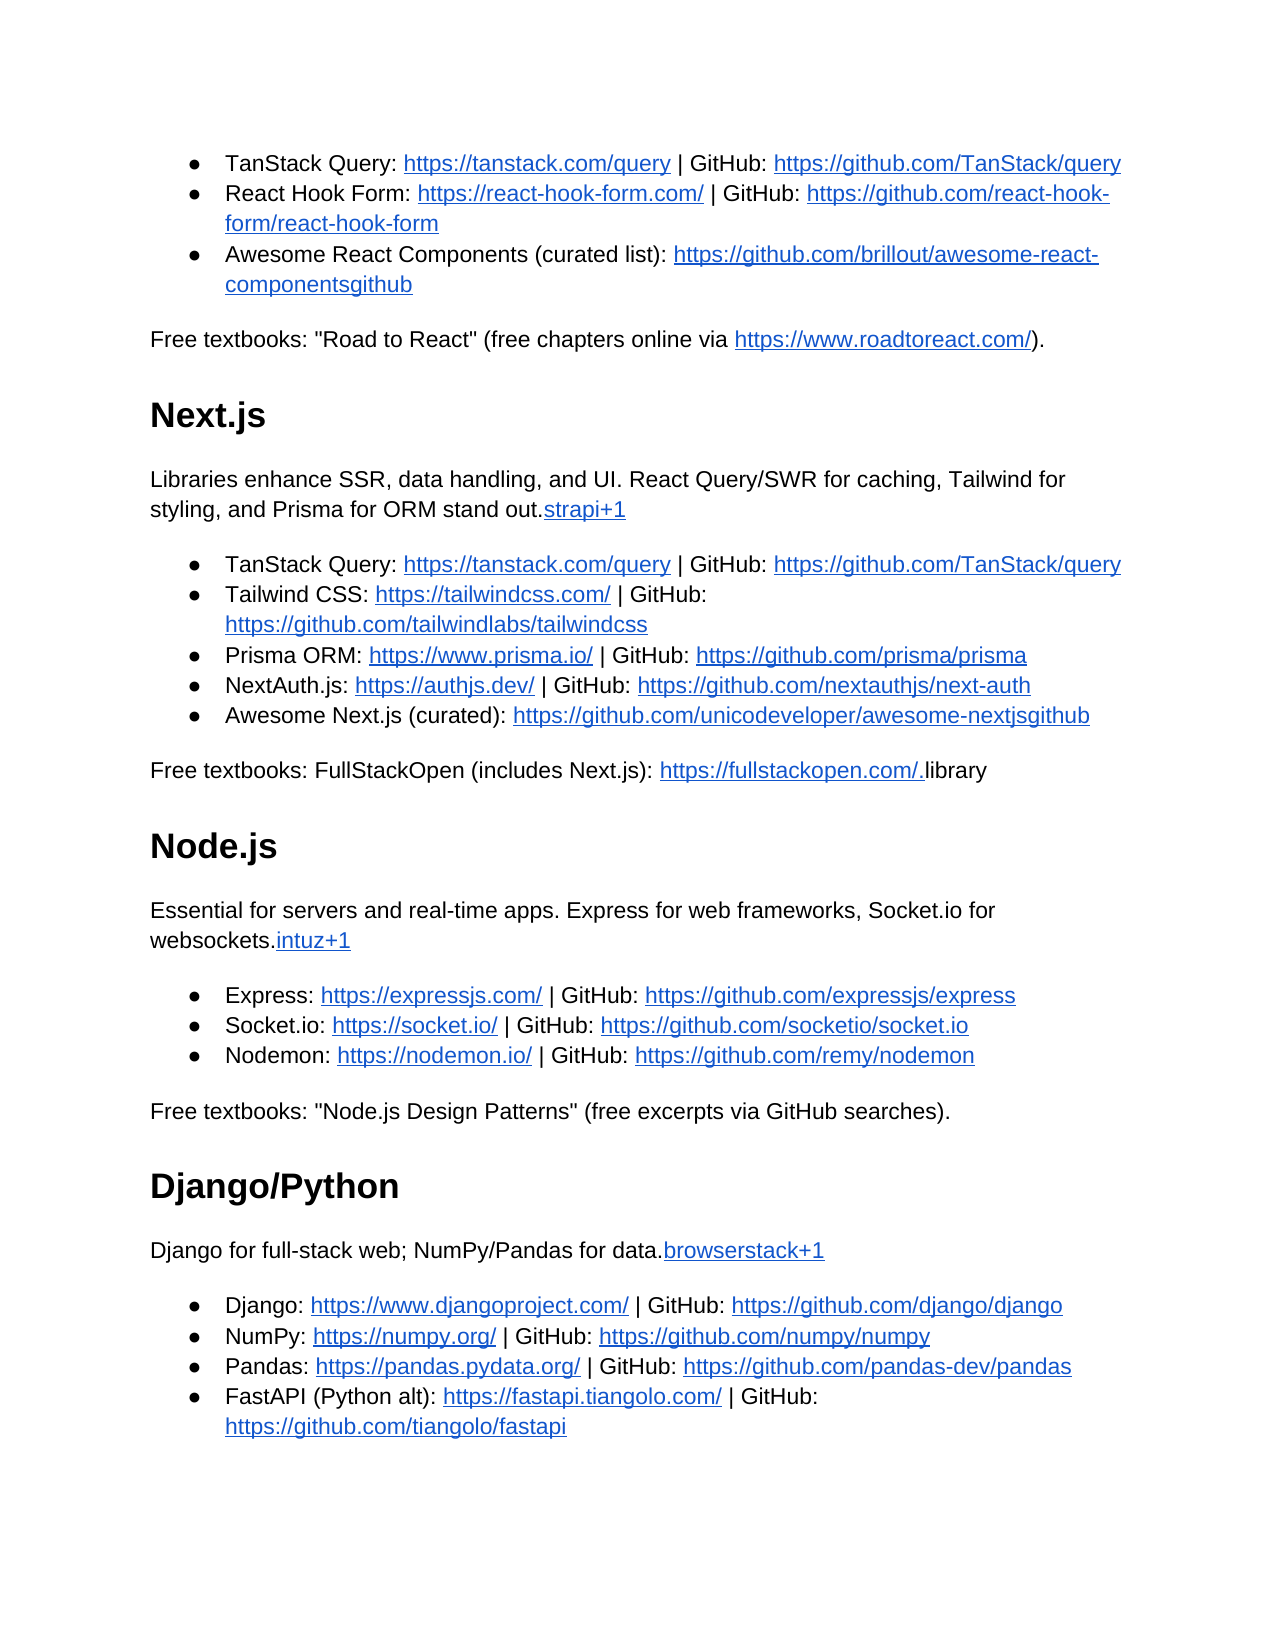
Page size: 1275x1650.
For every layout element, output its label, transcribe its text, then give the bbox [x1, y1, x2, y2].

list Awesome React Components (curated list): https://github.com/brillout/awesome-react-componentsgithub​ [187, 241, 1125, 297]
subtitle Next.js [150, 394, 1125, 434]
list Django: https://www.djangoproject.com/ | GitHub: https://github.com/django/django [187, 1292, 1125, 1319]
subtitle Node.js [150, 825, 1125, 866]
list Socket.io: https://socket.io/ | GitHub: https://github.com/socketio/socket.io [187, 1012, 1125, 1039]
list TanStack Query: https://tanstack.com/query | GitHub: https://github.com/TanStack/query [187, 150, 1125, 176]
list Nodemon: https://nodemon.io/ | GitHub: https://github.com/remy/nodemon [187, 1042, 1125, 1069]
list Tailwind CSS: https://tailwindcss.com/ | GitHub: https://github.com/tailwindlabs/tailwindcss [187, 581, 1125, 638]
list Prisma ORM: https://www.prisma.io/ | GitHub: https://github.com/prisma/prisma [187, 642, 1125, 668]
text Free textbooks: "Road to React" (free chapters online via https://www.roadtoreact.com/). [150, 326, 1125, 352]
list Awesome Next.js (curated): https://github.com/unicodeveloper/awesome-nextjsgithub​ [187, 702, 1125, 728]
text Free textbooks: "Node.js Design Patterns" (free excerpts via GitHub searches). [150, 1098, 1125, 1124]
list FastAPI (Python alt): https://fastapi.tiangolo.com/ | GitHub: https://github.com/tiangolo/fastapi [187, 1383, 1125, 1439]
subtitle Django/Python [150, 1165, 1125, 1206]
text Django for full-stack web; NumPy/Pandas for data.browserstack+1​ [150, 1237, 1125, 1263]
list Express: https://expressjs.com/ | GitHub: https://github.com/expressjs/express [187, 982, 1125, 1008]
list Pandas: https://pandas.pydata.org/ | GitHub: https://github.com/pandas-dev/pandas [187, 1353, 1125, 1379]
text Free textbooks: FullStackOpen (includes Next.js): https://fullstackopen.com/.library​ [150, 757, 1125, 783]
text Libraries enhance SSR, data handling, and UI. React Query/SWR for caching, Tailwind for styling, and Prisma for ORM stand out.strapi+1​ [150, 466, 1125, 522]
list NumPy: https://numpy.org/ | GitHub: https://github.com/numpy/numpy [187, 1323, 1125, 1349]
list TanStack Query: https://tanstack.com/query | GitHub: https://github.com/TanStack/query [187, 551, 1125, 577]
text Essential for servers and real-time apps. Express for web frameworks, Socket.io for websockets.intuz+1​ [150, 897, 1125, 953]
list React Hook Form: https://react-hook-form.com/ | GitHub: https://github.com/react-hook-form/react-hook-form [187, 180, 1125, 237]
list NextAuth.js: https://authjs.dev/ | GitHub: https://github.com/nextauthjs/next-auth [187, 672, 1125, 698]
